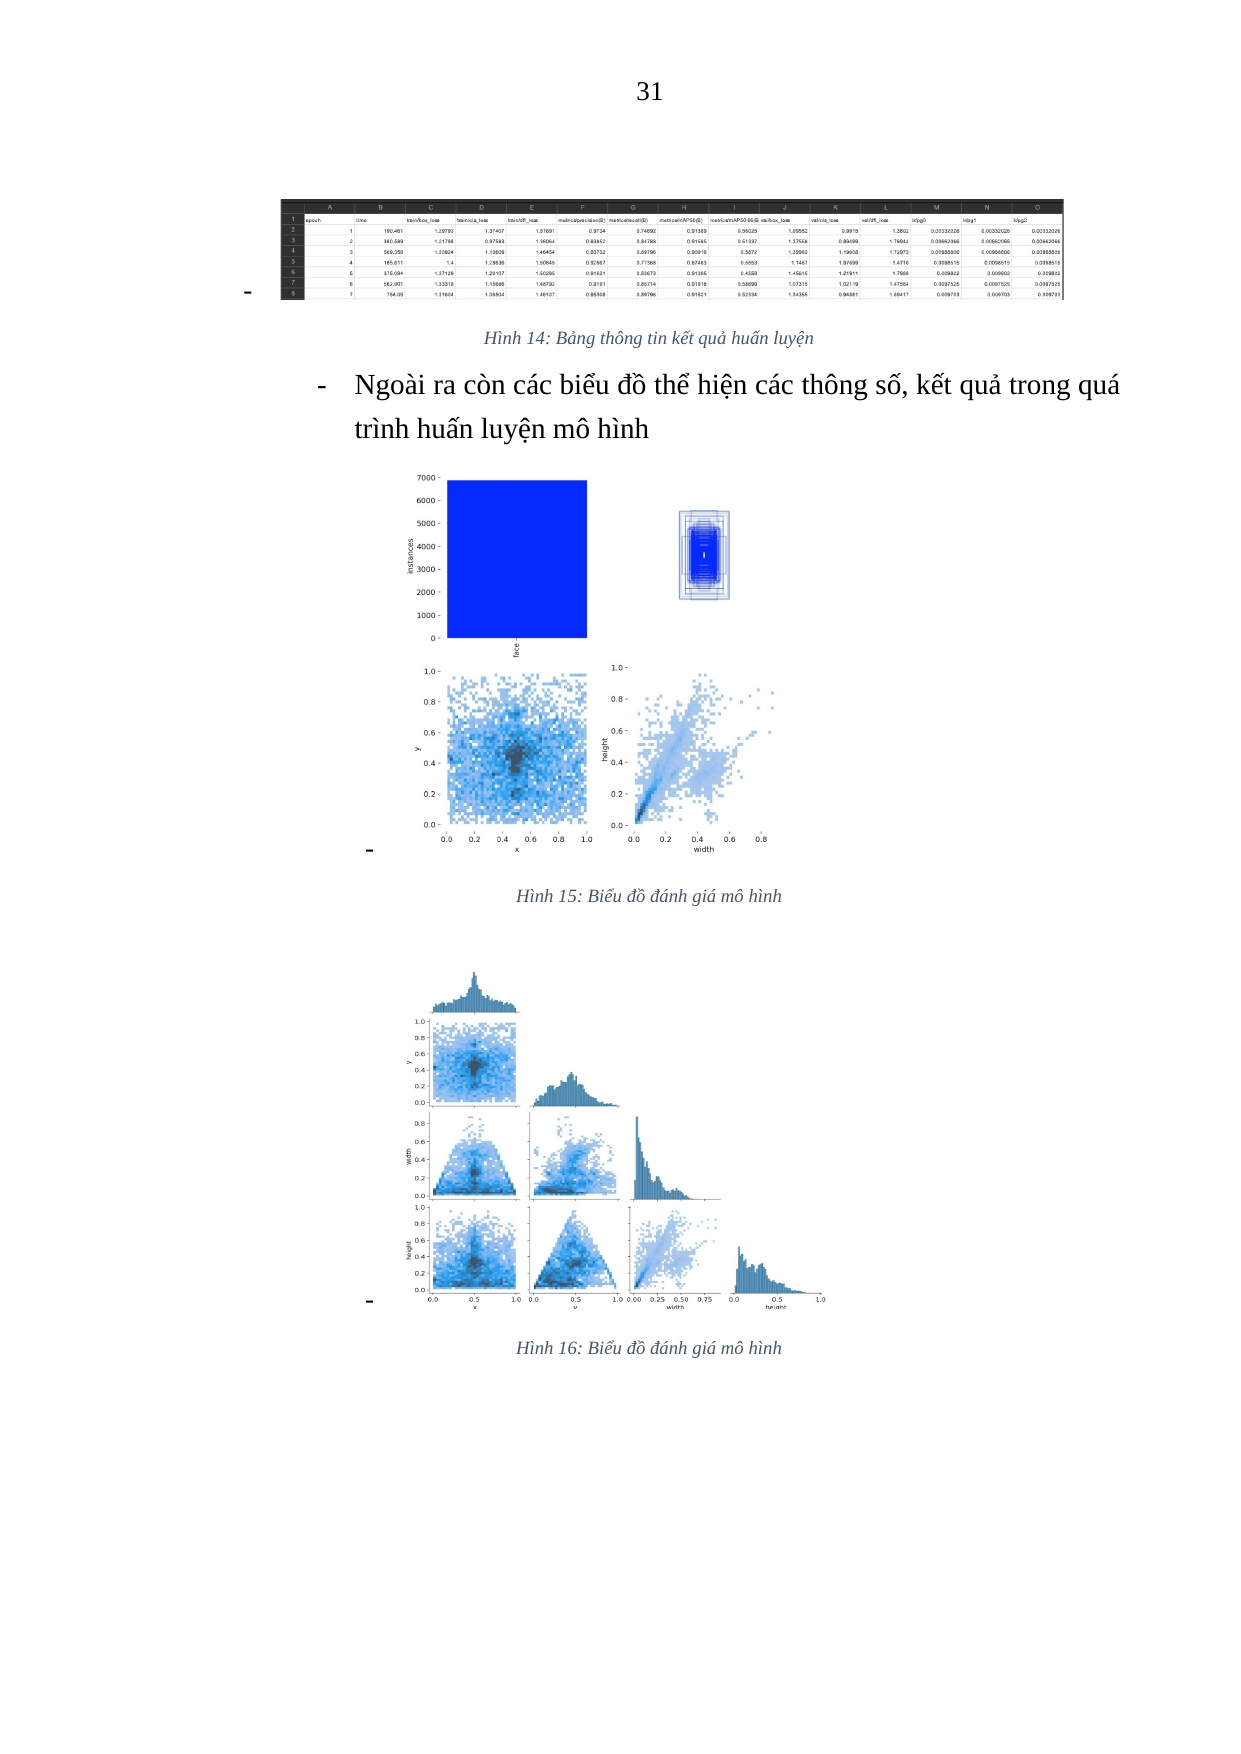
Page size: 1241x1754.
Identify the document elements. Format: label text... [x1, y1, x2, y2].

picture [280, 199, 1064, 300]
text Hình 16: Biểu đồ đánh giá mô hình [177, 1337, 1122, 1358]
picture [402, 925, 831, 1309]
text Hình 14: Bảng thông tin kết quả huấn luyện [177, 327, 1122, 348]
list Ngoài ra còn các biểu đồ thể hiện các thông số, kết quả trong quá trình huấn luyện mô hình [317, 367, 1122, 444]
text Hình 15: Biểu đồ đánh giá mô hình [177, 885, 1122, 906]
picture [402, 467, 783, 857]
